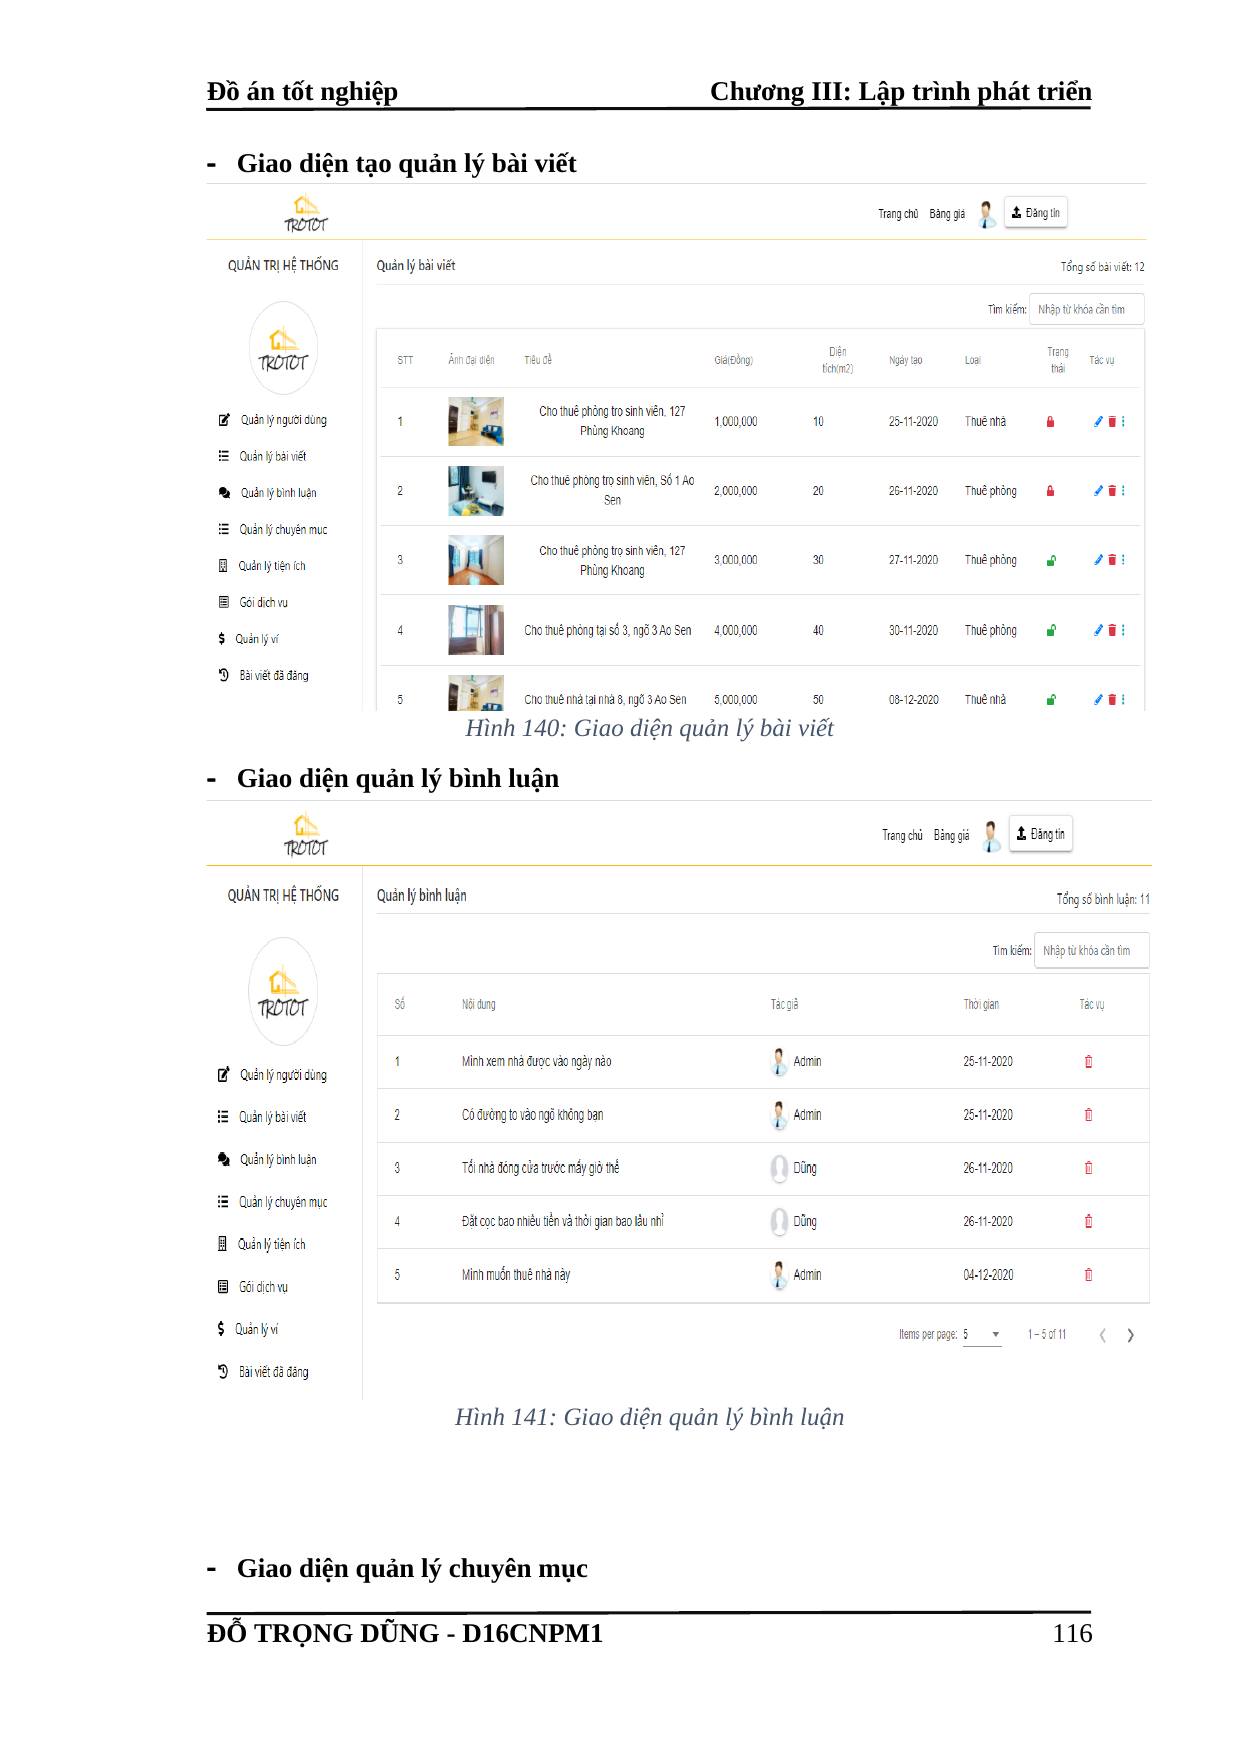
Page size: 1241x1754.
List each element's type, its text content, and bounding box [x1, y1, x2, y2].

list Giao diện quản lý chuyên mục [207, 1552, 1093, 1583]
picture [206, 796, 1152, 1400]
picture [206, 181, 1147, 711]
list Giao diện tạo quản lý bài viết [207, 148, 1093, 179]
list Giao diện quản lý bình luận [207, 762, 1093, 794]
